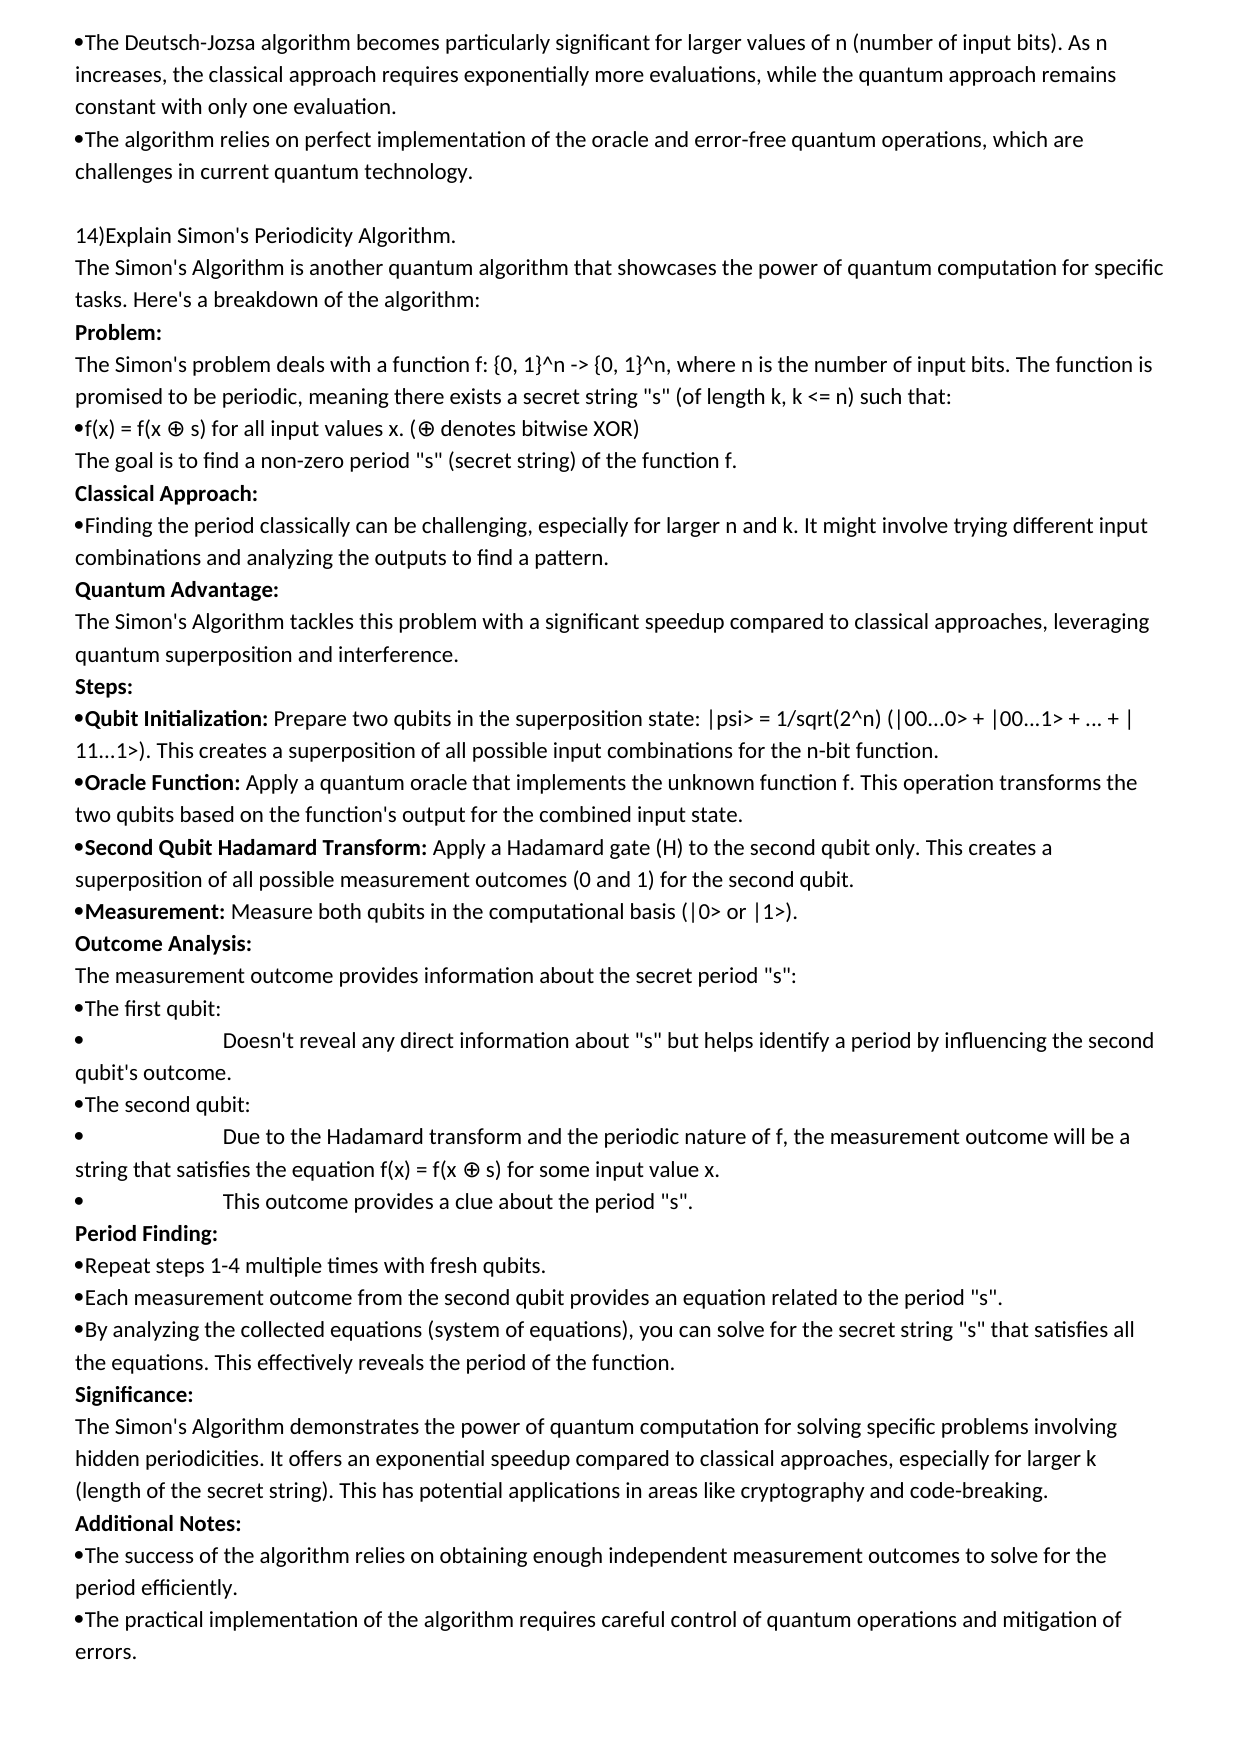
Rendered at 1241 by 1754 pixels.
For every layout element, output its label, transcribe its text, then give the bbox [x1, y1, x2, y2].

list Oracle Function: Apply a quantum oracle that implements the unknown function f. This operation transforms the two qubits based on the function's output for the combined input state. [75, 768, 1165, 829]
list Second Qubit Hadamard Transform: Apply a Hadamard gate (H) to the second qubit only. This creates a superposition of all possible measurement outcomes (0 and 1) for the second qubit. [75, 833, 1165, 893]
text The Simon's Algorithm demonstrates the power of quantum computation for solving specific problems involving hidden periodicities. It offers an exponential speedup compared to classical approaches, especially for larger k (length of the secret string). This has potential applications in areas like cryptography and code-breaking. [75, 1412, 1165, 1504]
list Due to the Hadamard transform and the periodic nature of f, the measurement outcome will be a string that satisfies the equation f(x) = f(x ⊕ s) for some input value x. [75, 1122, 1165, 1183]
list The practical implementation of the algorithm requires careful control of quantum operations and mitigation of errors. [75, 1605, 1165, 1666]
text Steps: [75, 672, 1165, 700]
text Outcome Analysis: [75, 929, 1165, 957]
list This outcome provides a clue about the period "s". [75, 1187, 1165, 1215]
list f(x) = f(x ⊕ s) for all input values x. (⊕ denotes bitwise XOR) [75, 414, 1165, 442]
text The Simon's Algorithm tackles this problem with a significant speedup compared to classical approaches, leveraging quantum superposition and interference. [75, 607, 1165, 668]
text Period Finding: [75, 1219, 1165, 1247]
list The first qubit: [75, 994, 1165, 1022]
text Problem: [75, 318, 1165, 346]
list Finding the period classically can be challenging, especially for larger n and k. It might involve trying different input combinations and analyzing the outputs to find a pattern. [75, 511, 1165, 571]
text Classical Approach: [75, 479, 1165, 507]
list The Deutsch-Jozsa algorithm becomes particularly significant for larger values of n (number of input bits). As n increases, the classical approach requires exponentially more evaluations, while the quantum approach remains constant with only one evaluation. [75, 28, 1165, 121]
list Qubit Initialization: Prepare two qubits in the superposition state: |psi> = 1/sqrt(2^n) (|00...0> + |00...1> + ... + |11...1>). This creates a superposition of all possible input combinations for the n-bit function. [75, 704, 1165, 764]
text 14)Explain Simon's Periodicity Algorithm. [75, 221, 1165, 249]
text The Simon's Algorithm is another quantum algorithm that showcases the power of quantum computation for specific tasks. Here's a breakdown of the algorithm: [75, 253, 1165, 314]
list By analyzing the collected equations (system of equations), you can solve for the secret string "s" that satisfies all the equations. This effectively reveals the period of the function. [75, 1316, 1165, 1376]
list The success of the algorithm relies on obtaining enough independent measurement outcomes to solve for the period efficiently. [75, 1541, 1165, 1601]
text Additional Notes: [75, 1509, 1165, 1537]
text The Simon's problem deals with a function f: {0, 1}^n -> {0, 1}^n, where n is the number of input bits. The function is promised to be periodic, meaning there exists a secret string "s" (of length k, k <= n) such that: [75, 350, 1165, 410]
text Quantum Advantage: [75, 575, 1165, 603]
list Repeat steps 1-4 multiple times with fresh qubits. [75, 1251, 1165, 1279]
list The second qubit: [75, 1090, 1165, 1118]
text The measurement outcome provides information about the secret period "s": [75, 962, 1165, 989]
text The goal is to find a non-zero period "s" (secret string) of the function f. [75, 447, 1165, 474]
list Each measurement outcome from the second qubit provides an equation related to the period "s". [75, 1283, 1165, 1311]
list The algorithm relies on perfect implementation of the oracle and error-free quantum operations, which are challenges in current quantum technology. [75, 125, 1165, 185]
list Doesn't reveal any direct information about "s" but helps identify a period by influencing the second qubit's outcome. [75, 1026, 1165, 1086]
text Significance: [75, 1380, 1165, 1408]
list Measurement: Measure both qubits in the computational basis (|0> or |1>). [75, 897, 1165, 925]
